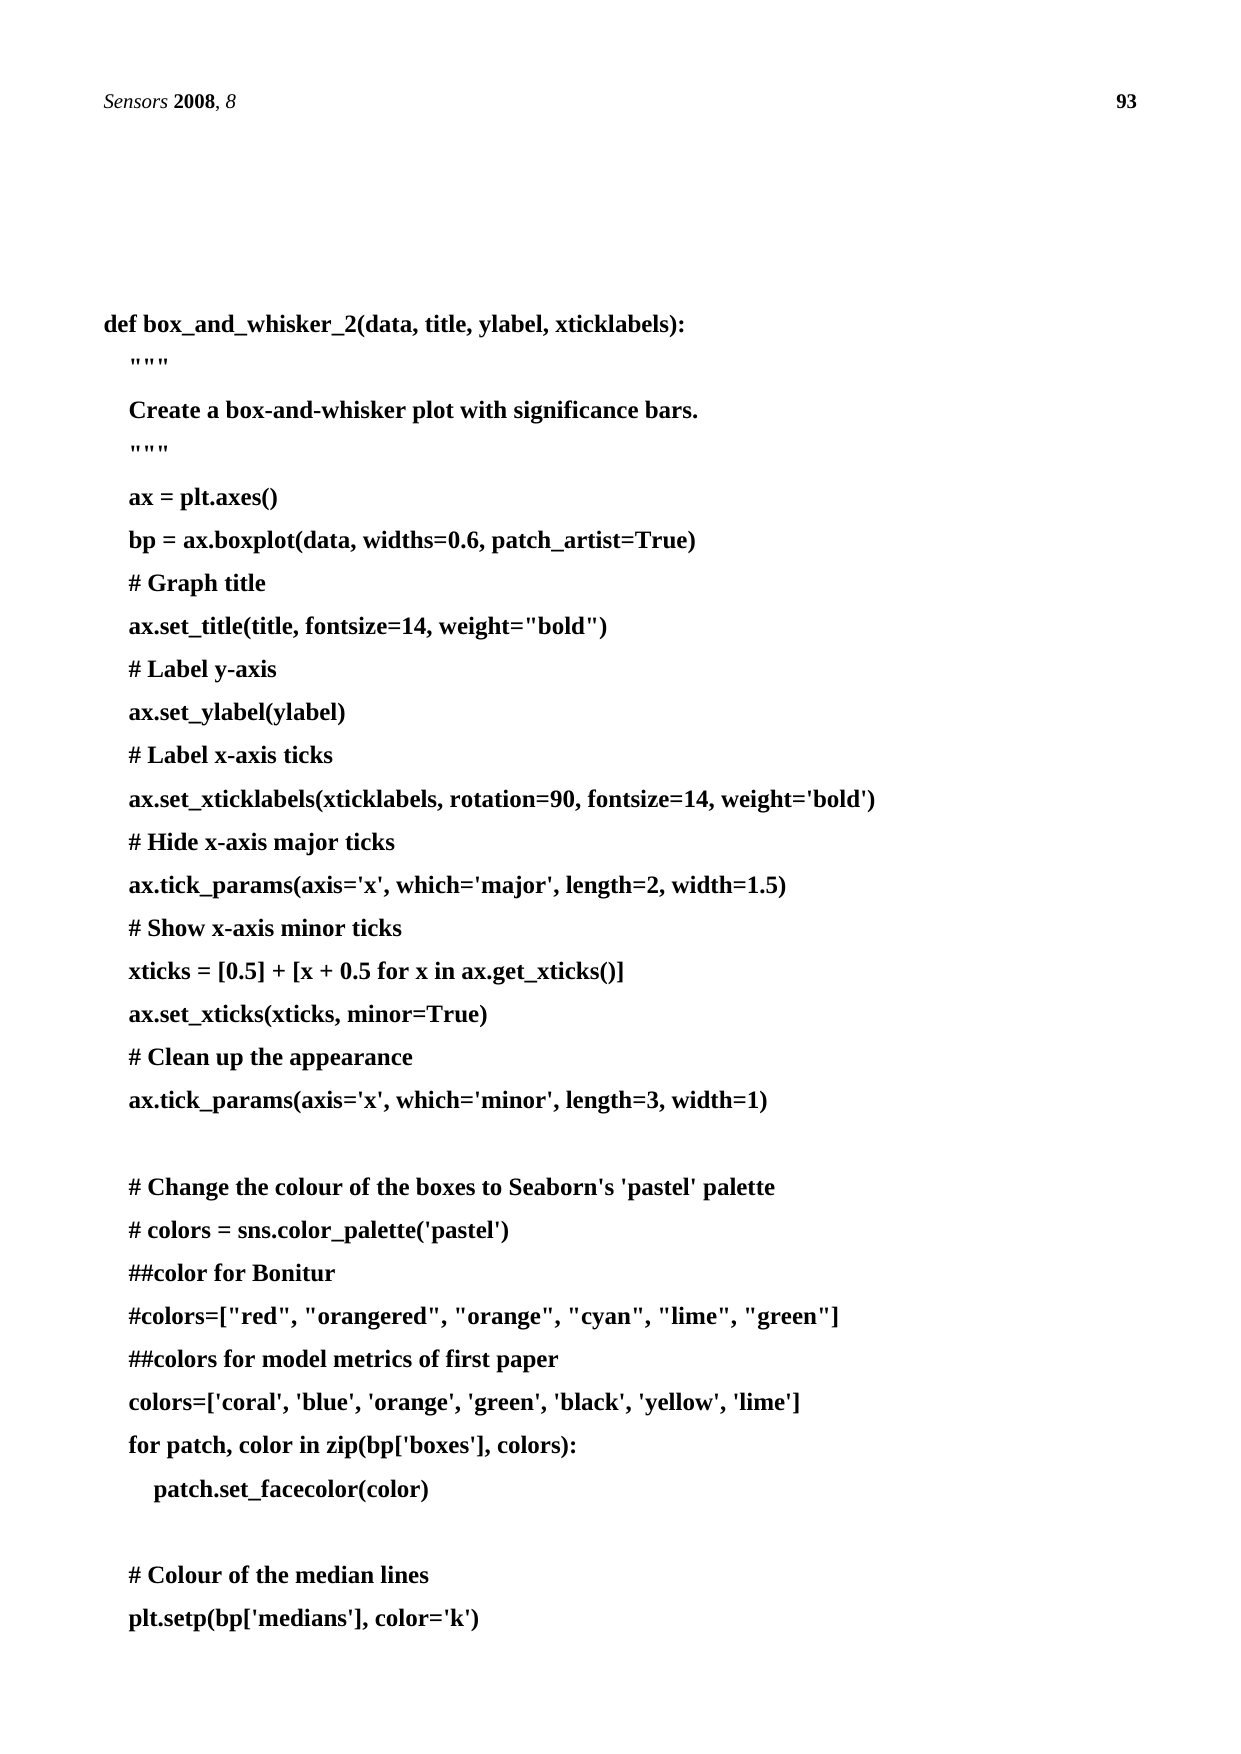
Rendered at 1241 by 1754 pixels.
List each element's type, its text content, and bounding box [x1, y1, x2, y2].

text Create a box-and-whisker plot with significance bars. [103, 396, 1137, 424]
text # Graph title [103, 568, 1137, 597]
text plt.setp(bp['medians'], color='k') [103, 1603, 1137, 1632]
text # Label x-axis ticks [103, 741, 1137, 769]
text ax.set_xticklabels(xticklabels, rotation=90, fontsize=14, weight='bold') [103, 784, 1137, 812]
text ##color for Bonitur [103, 1258, 1137, 1287]
text bp = ax.boxplot(data, widths=0.6, patch_artist=True) [103, 525, 1137, 554]
text colors=['coral', 'blue', 'orange', 'green', 'black', 'yellow', 'lime'] [103, 1387, 1137, 1416]
text # colors = sns.color_palette('pastel') [103, 1215, 1137, 1244]
text ax.set_title(title, fontsize=14, weight="bold") [103, 611, 1137, 640]
text # Colour of the median lines [103, 1560, 1137, 1589]
text ax = plt.axes() [103, 482, 1137, 511]
text # Hide x-axis major ticks [103, 827, 1137, 856]
text patch.set_facecolor(color) [103, 1474, 1137, 1502]
text ax.set_xticks(xticks, minor=True) [103, 999, 1137, 1028]
text """ [103, 352, 1137, 381]
text ##colors for model metrics of first paper [103, 1344, 1137, 1373]
text # Clean up the appearance [103, 1042, 1137, 1071]
text xticks = [0.5] + [x + 0.5 for x in ax.get_xticks()] [103, 956, 1137, 985]
text ax.tick_params(axis='x', which='major', length=2, width=1.5) [103, 870, 1137, 899]
text ax.set_ylabel(ylabel) [103, 697, 1137, 726]
text # Label y-axis [103, 654, 1137, 683]
text # Change the colour of the boxes to Seaborn's 'pastel' palette [103, 1172, 1137, 1201]
text """ [103, 439, 1137, 467]
text def box_and_whisker_2(data, title, ylabel, xticklabels): [103, 309, 1137, 338]
text # Show x-axis minor ticks [103, 913, 1137, 942]
text for patch, color in zip(bp['boxes'], colors): [103, 1431, 1137, 1459]
text ax.tick_params(axis='x', which='minor', length=3, width=1) [103, 1086, 1137, 1114]
text #colors=["red", "orangered", "orange", "cyan", "lime", "green"] [103, 1301, 1137, 1330]
